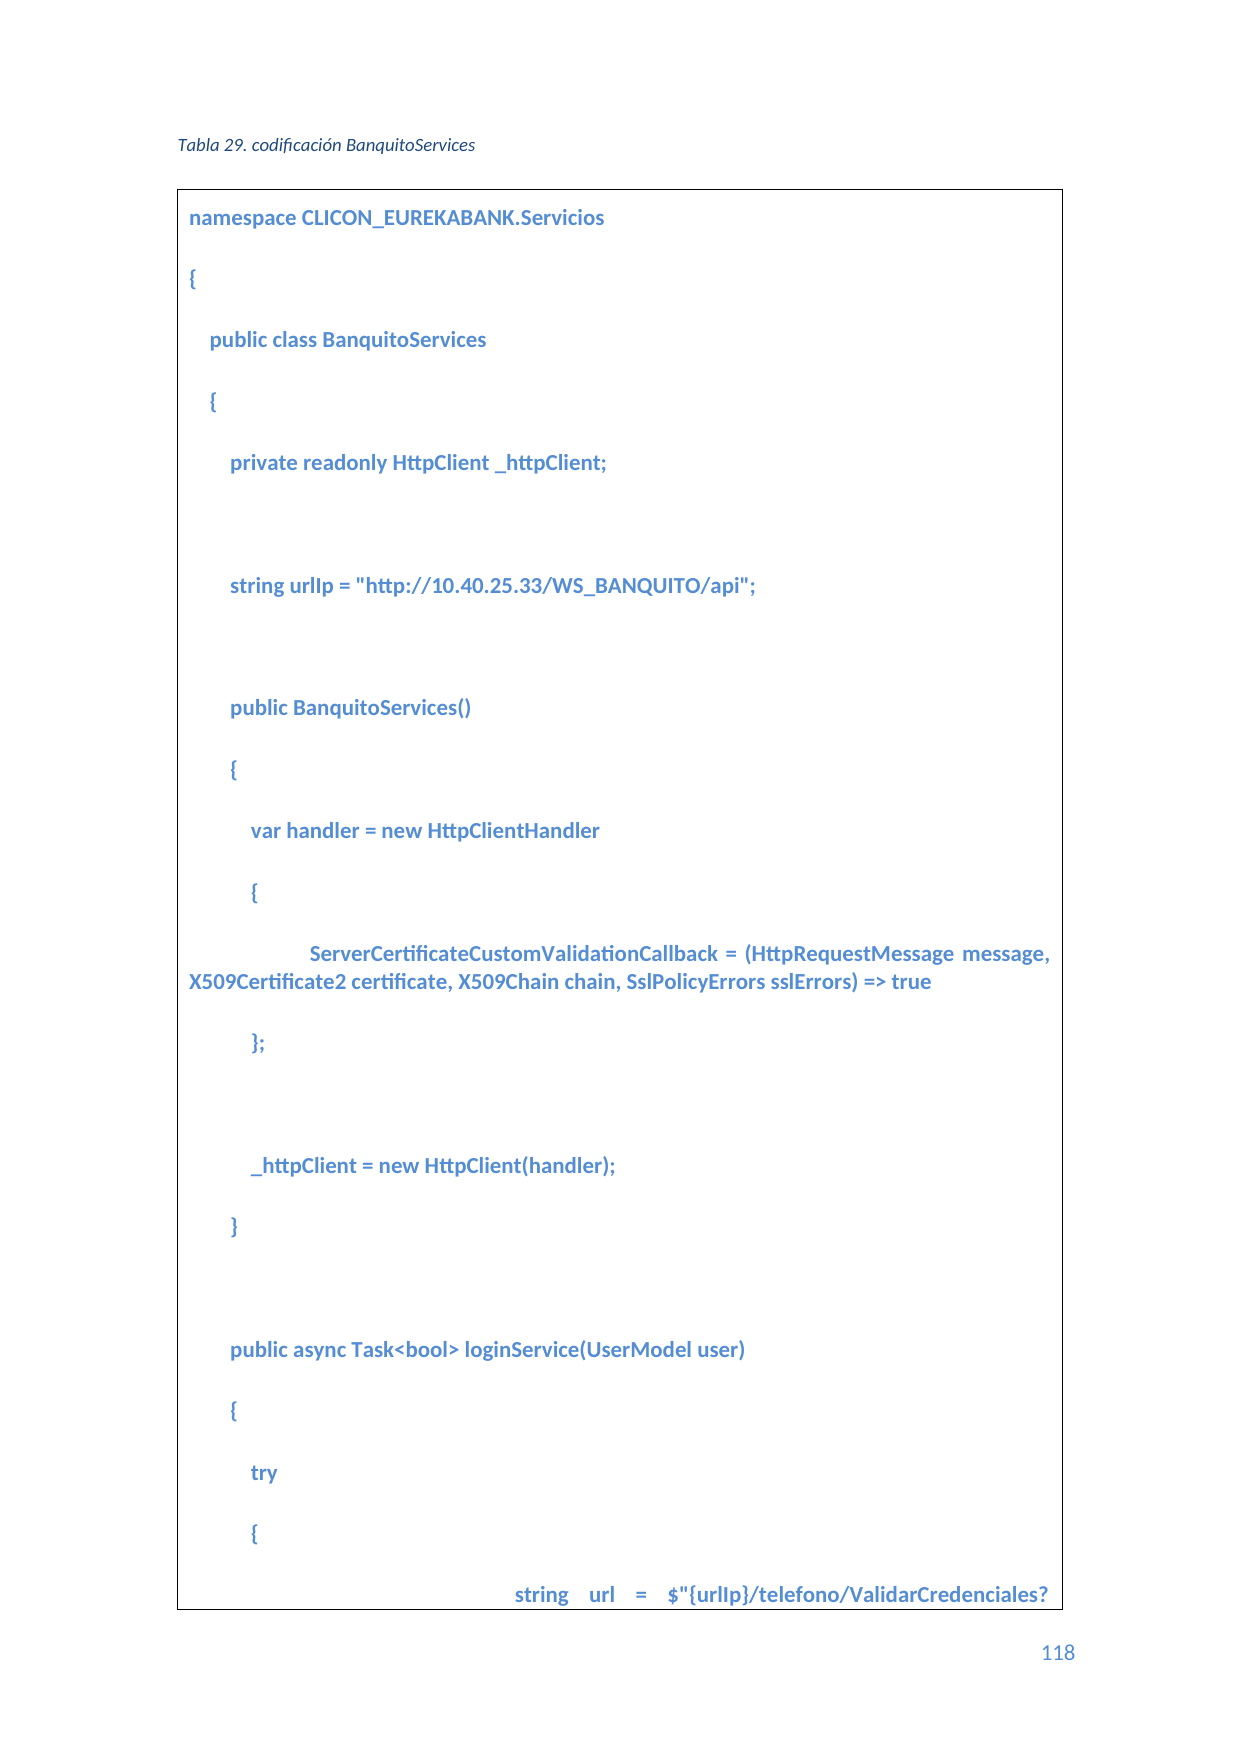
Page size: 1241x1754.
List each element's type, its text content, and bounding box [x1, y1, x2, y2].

text Tabla 29. codificación BanquitoServices [177, 133, 1063, 156]
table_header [178, 190, 1062, 1608]
